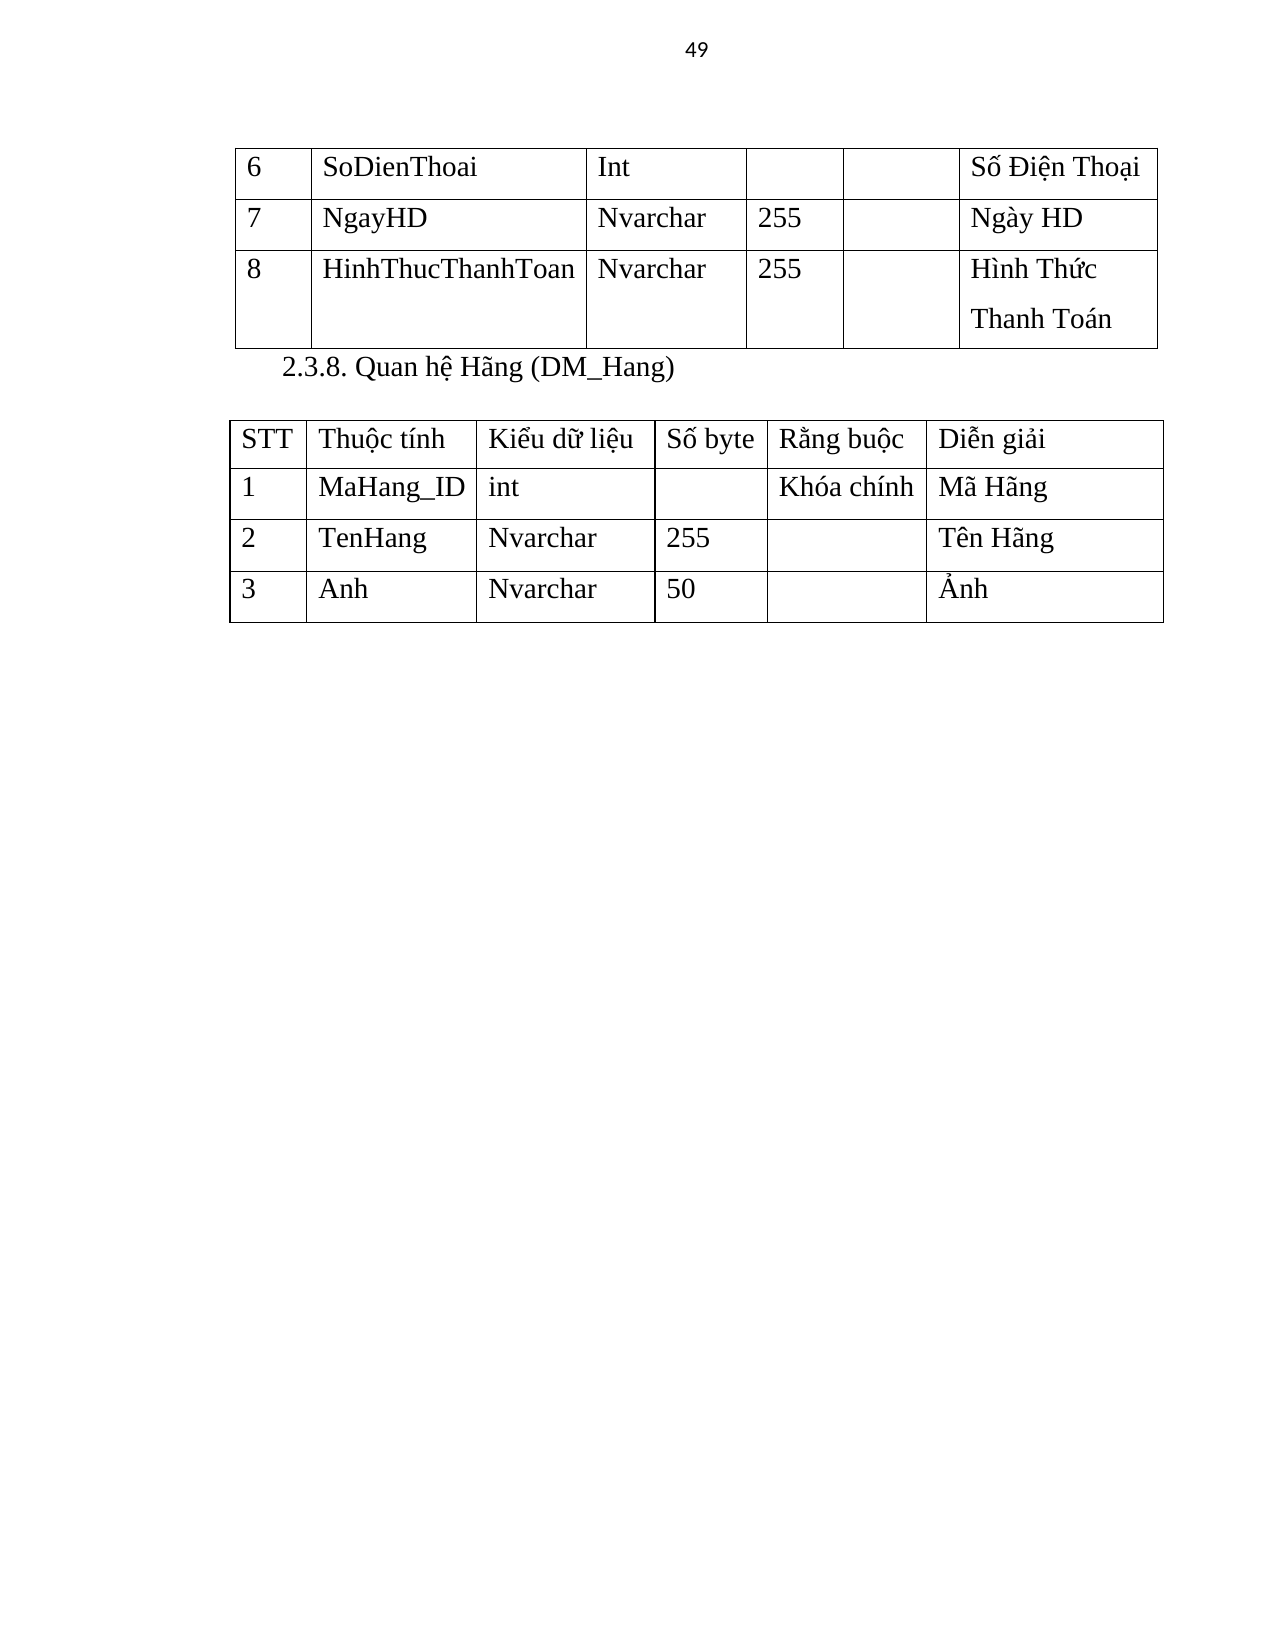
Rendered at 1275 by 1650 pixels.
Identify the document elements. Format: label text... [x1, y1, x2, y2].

table_header Kiểu dữ liệu [477, 421, 654, 468]
table_cell Số Điện Thoại [960, 149, 1157, 199]
table_cell Anh [307, 572, 476, 622]
table_cell Mã Hãng [927, 469, 1163, 519]
table_cell Nvarchar [587, 200, 746, 250]
table_cell Nvarchar [587, 251, 746, 348]
table_cell [768, 572, 926, 622]
list 2.3.8. Quan hệ Hãng (DM_Hang) [254, 349, 1186, 383]
table_cell 255 [747, 251, 843, 348]
table_header Thuộc tính [307, 421, 476, 468]
table_cell [747, 149, 843, 199]
table_cell 1 [231, 469, 306, 519]
table_cell [656, 469, 767, 519]
table_cell [844, 200, 959, 250]
table_cell 2 [231, 520, 306, 571]
table_cell Ảnh [927, 572, 1163, 622]
table_header Diễn giải [927, 421, 1163, 468]
table_cell 3 [231, 572, 306, 622]
table_cell int [477, 469, 654, 519]
table_cell 7 [236, 200, 311, 250]
table_cell Khóa chính [768, 469, 926, 519]
table_cell Int [587, 149, 746, 199]
table_cell Tên Hãng [927, 520, 1163, 571]
table_cell 255 [656, 520, 767, 571]
table_cell HinhThucThanhToan [312, 251, 586, 348]
table_cell 8 [236, 251, 311, 348]
table_cell 255 [747, 200, 843, 250]
table_cell SoDienThoai [312, 149, 586, 199]
table_cell [844, 149, 959, 199]
table_cell [844, 251, 959, 348]
table_cell TenHang [307, 520, 476, 571]
table_cell Nvarchar [477, 572, 654, 622]
table_cell [768, 520, 926, 571]
table_header Số byte [656, 421, 767, 468]
table_header STT [231, 421, 306, 468]
table_cell 50 [656, 572, 767, 622]
table_header Rằng buộc [768, 421, 926, 468]
table_cell NgayHD [312, 200, 586, 250]
table_cell MaHang_ID [307, 469, 476, 519]
table_cell 6 [236, 149, 311, 199]
table_cell Ngày HD [960, 200, 1157, 250]
table_cell Nvarchar [477, 520, 654, 571]
table_cell Hình Thức Thanh Toán [960, 251, 1157, 348]
